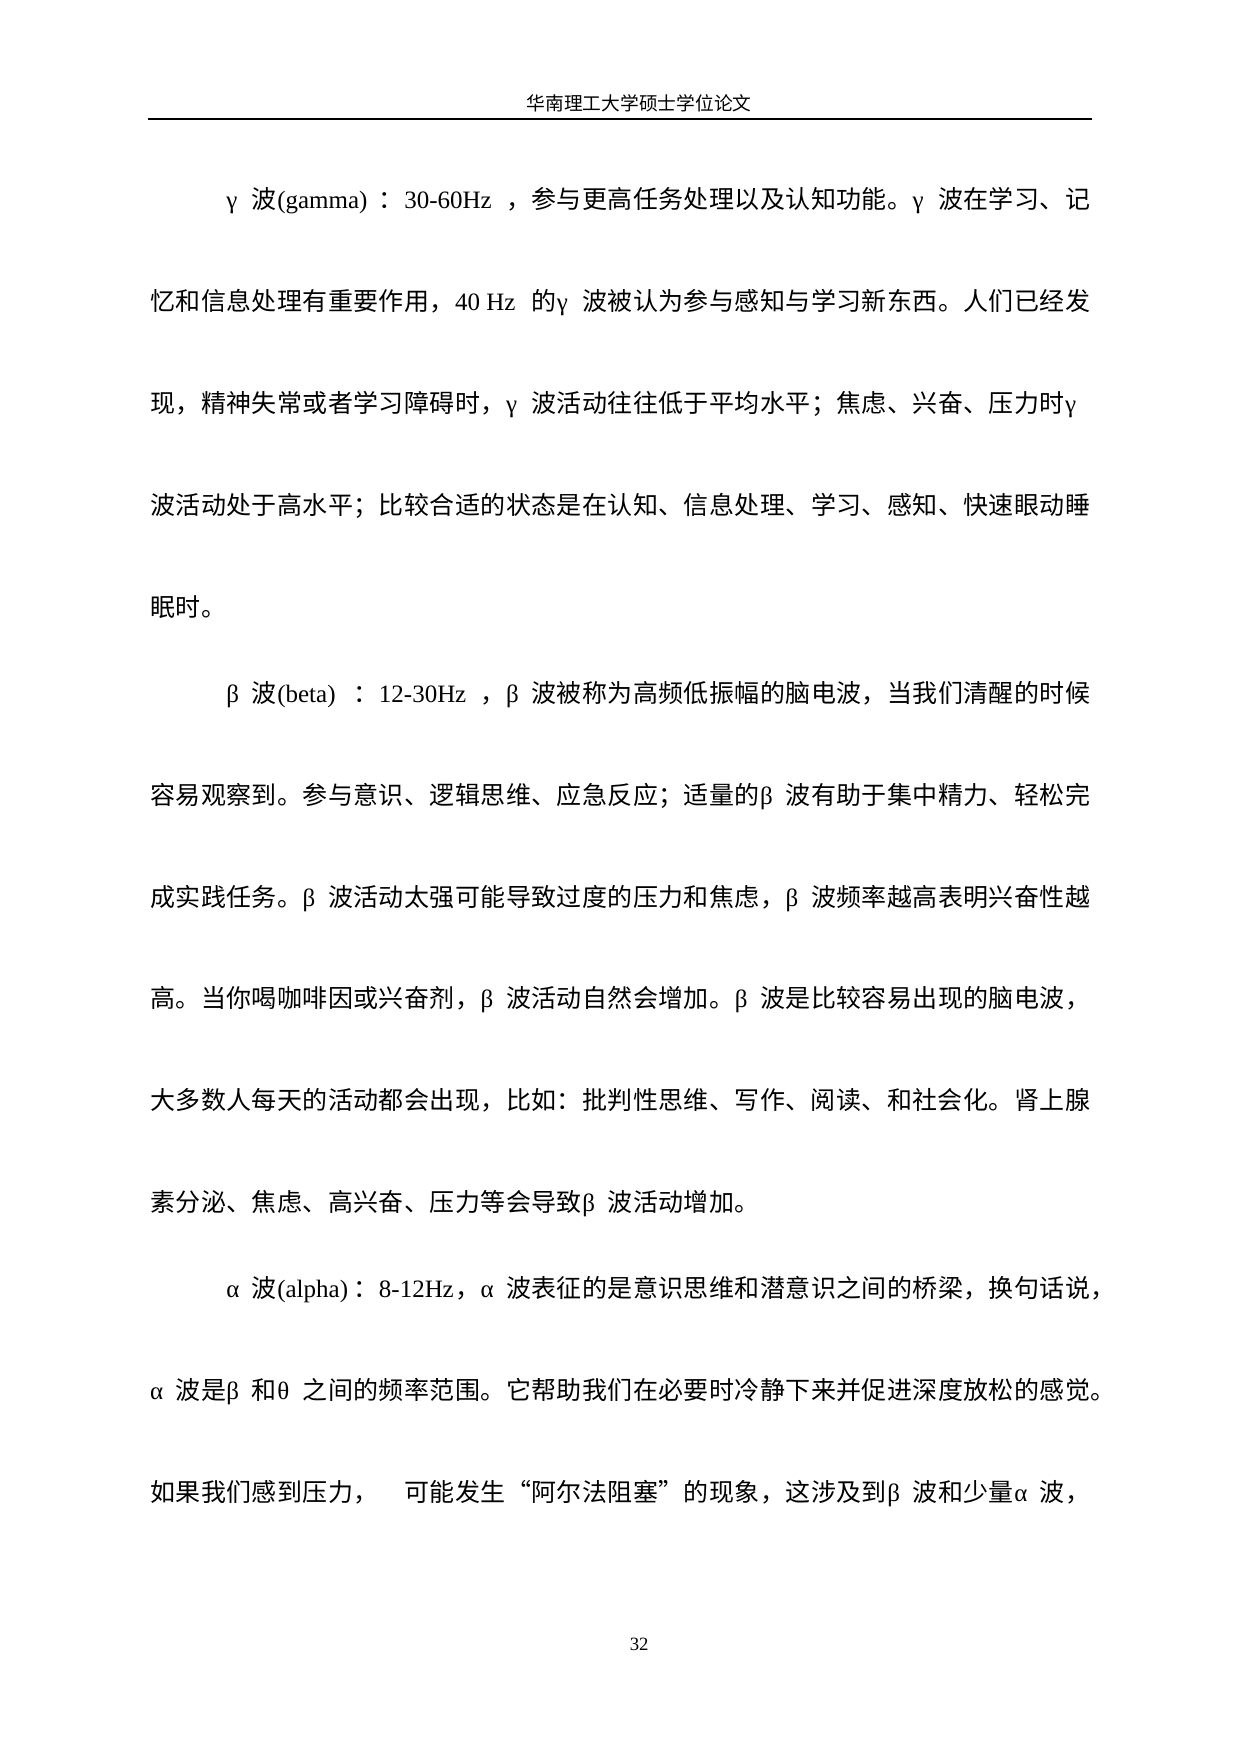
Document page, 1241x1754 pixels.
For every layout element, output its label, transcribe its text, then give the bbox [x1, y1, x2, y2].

text β波(beta)：12-30Hz，β波被称为高频低振幅的脑电波，当我们清醒的时候容易观察到。参与意识、逻辑思维、应急反应；适量的β波有助于集中精力、轻松完成实践任务。β波活动太强可能导致过度的压力和焦虑，β波频率越高表明兴奋性越高。当你喝咖啡因或兴奋剂，β波活动自然会增加。β波是比较容易出现的脑电波，大多数人每天的活动都会出现，比如：批判性思维、写作、阅读、和社会化。肾上腺素分泌、焦虑、高兴奋、压力等会导致β波活动增加。 [150, 657, 1090, 1235]
text γ波(gamma)：30-60Hz，参与更高任务处理以及认知功能。γ波在学习、记忆和信息处理有重要作用，40 Hz的γ波被认为参与感知与学习新东西。人们已经发现，精神失常或者学习障碍时，γ波活动往往低于平均水平；焦虑、兴奋、压力时γ波活动处于高水平；比较合适的状态是在认知、信息处理、学习、感知、快速眼动睡眠时。 [150, 164, 1090, 639]
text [150, 1253, 1090, 1524]
